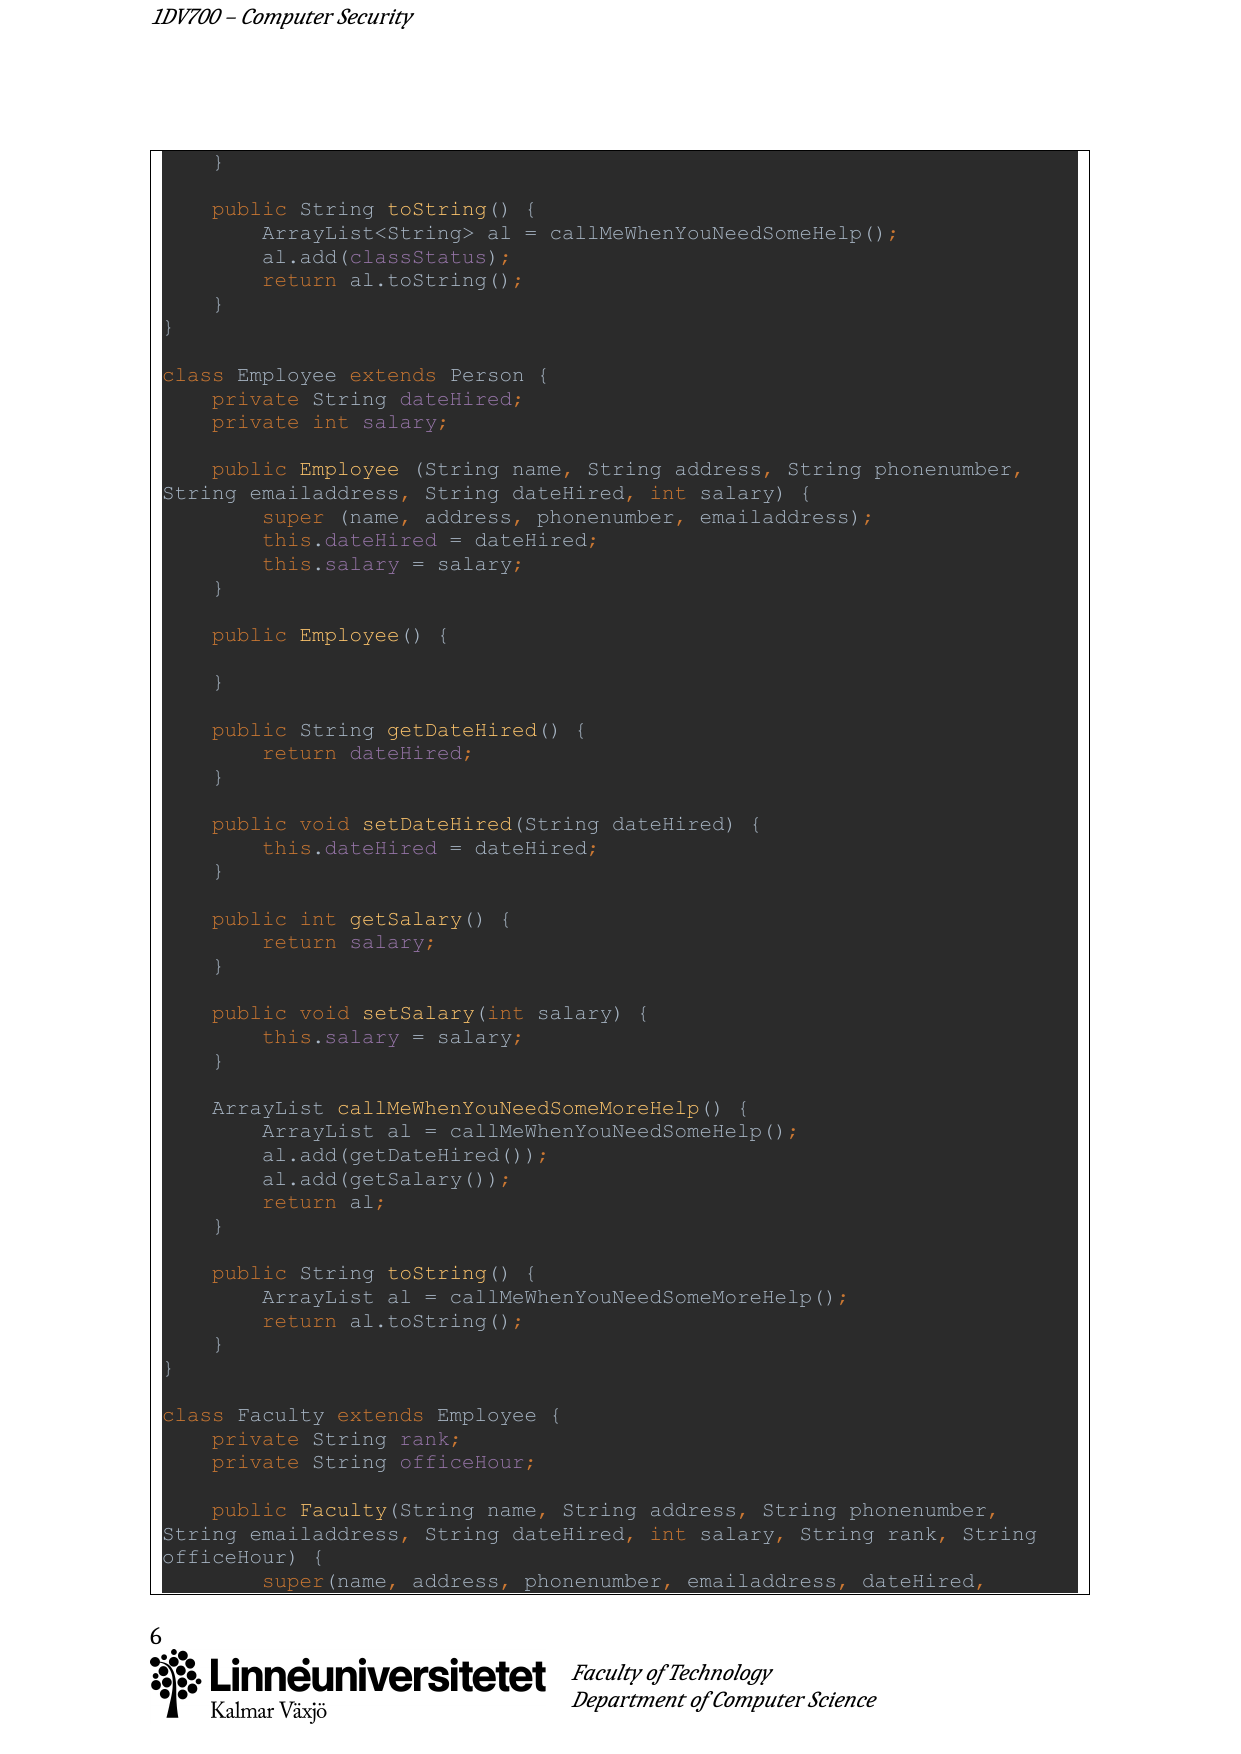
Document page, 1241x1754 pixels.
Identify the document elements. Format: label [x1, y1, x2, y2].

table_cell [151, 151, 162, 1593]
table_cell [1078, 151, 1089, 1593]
picture [150, 1649, 546, 1724]
